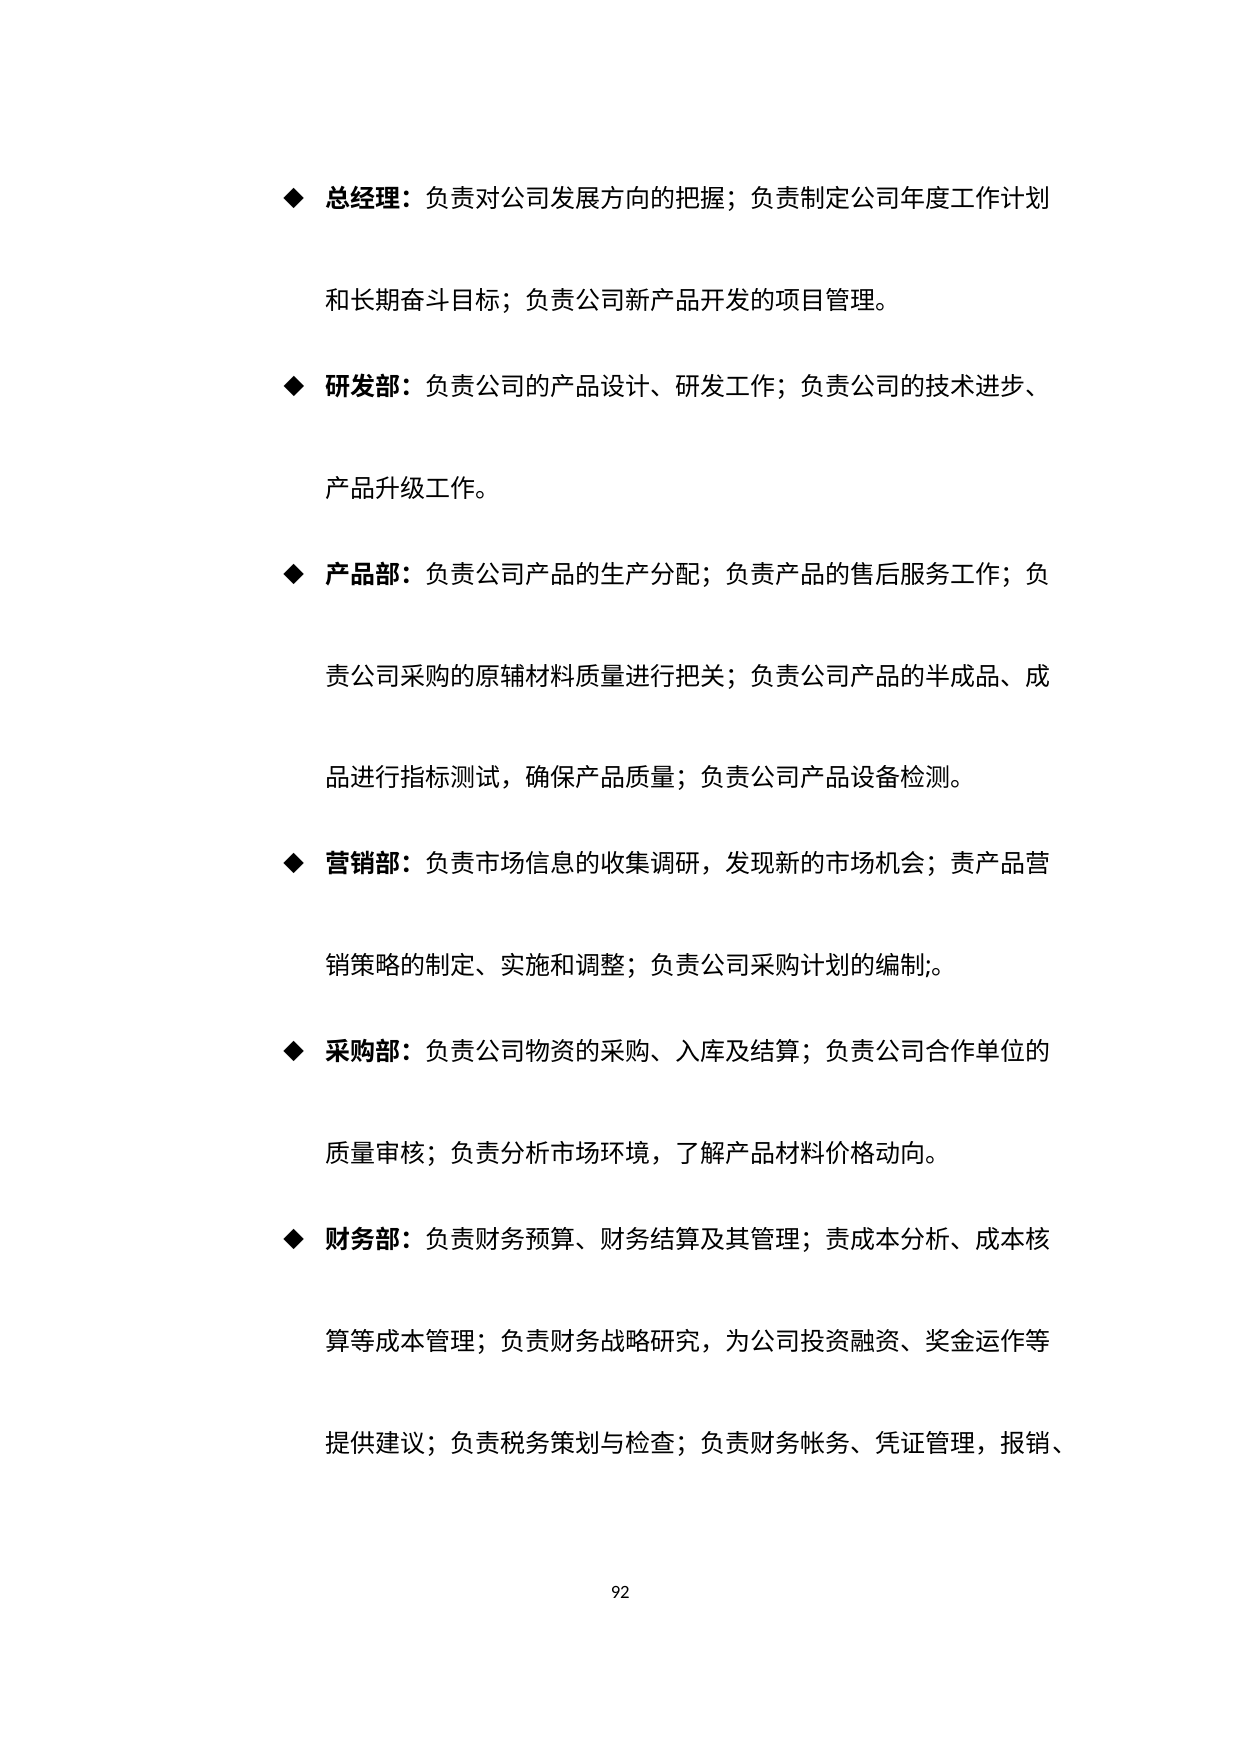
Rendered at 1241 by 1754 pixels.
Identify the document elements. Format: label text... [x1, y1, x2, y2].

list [281, 1204, 1053, 1476]
list 研发部：负责公司的产品设计、研发工作；负责公司的技术进步、产品升级工作。 [281, 350, 1053, 520]
list 产品部：负责公司产品的生产分配；负责产品的售后服务工作；负责公司采购的原辅材料质量进行把关；负责公司产品的半成品、成品进行指标测试，确保产品质量；负责公司产品设备检测。 [281, 538, 1053, 810]
list 营销部：负责市场信息的收集调研，发现新的市场机会；责产品营销策略的制定、实施和调整；负责公司采购计划的编制;。 [281, 828, 1053, 998]
list 总经理：负责对公司发展方向的把握；负责制定公司年度工作计划和长期奋斗目标；负责公司新产品开发的项目管理。 [281, 162, 1053, 332]
list 采购部：负责公司物资的采购、入库及结算；负责公司合作单位的质量审核；负责分析市场环境，了解产品材料价格动向。 [281, 1016, 1053, 1186]
